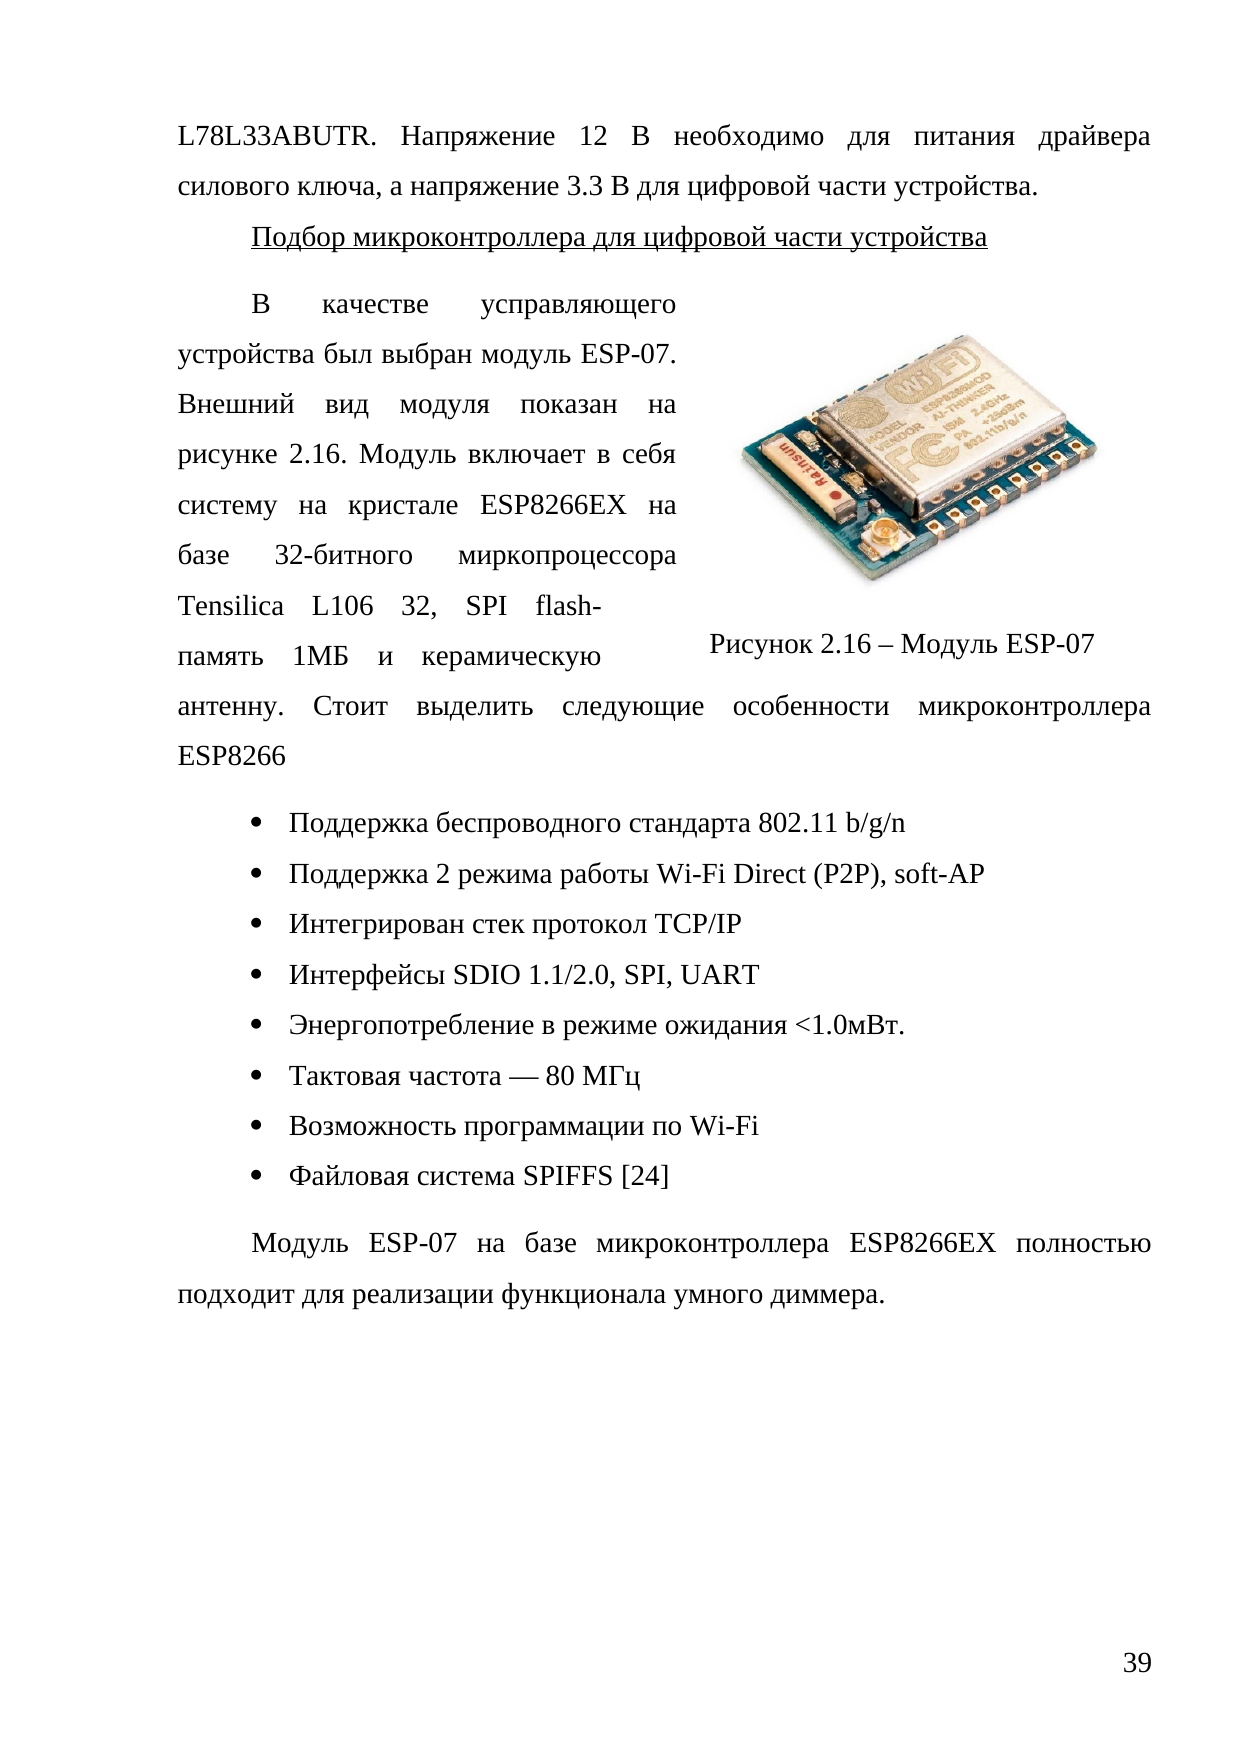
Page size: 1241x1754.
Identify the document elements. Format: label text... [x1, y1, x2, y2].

list Возможность программации по Wi-Fi [251, 1108, 1152, 1142]
list Энергопотребление в режиме ожидания <1.0мВт. [251, 1007, 1152, 1041]
list Поддержка 2 режима работы Wi-Fi Direct (P2P), soft-AP [251, 856, 1152, 889]
list Интегрирован стек протокол TCP/IP [251, 906, 1152, 940]
list Интерфейсы SDIO 1.1/2.0, SPI, UART [251, 957, 1152, 990]
text Модуль ESP-07 на базе микроконтроллера ESP8266EX полностью подходит для реализации функционала умного диммера. [177, 1226, 1152, 1309]
list Файловая система SPIFFS [251, 1158, 1152, 1192]
list Тактовая частота — 80 МГц [251, 1058, 1152, 1091]
list Подбор микроконтроллера для цифровой части устройства [177, 219, 1152, 252]
list Поддержка беспроводного стандарта 802.11 b/g/n [251, 806, 1152, 839]
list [177, 118, 1152, 202]
picture [693, 303, 1147, 603]
